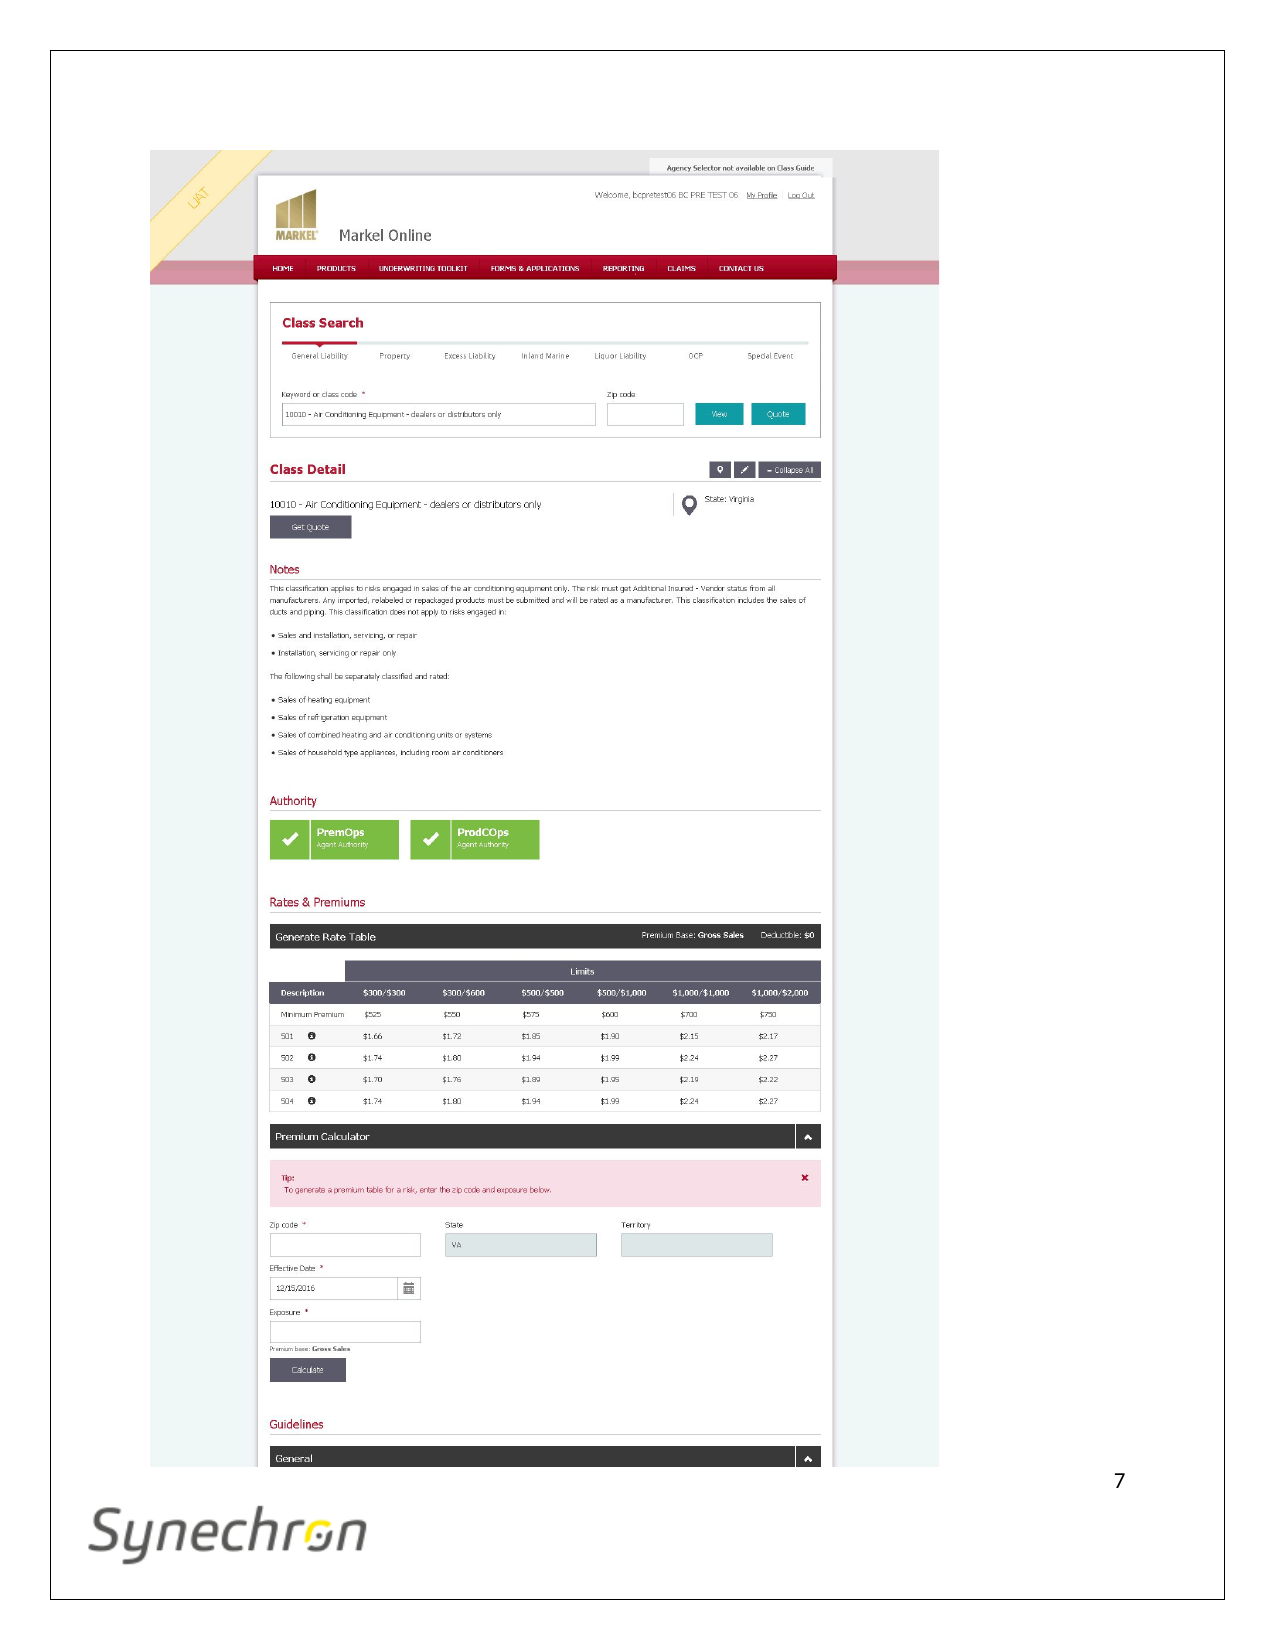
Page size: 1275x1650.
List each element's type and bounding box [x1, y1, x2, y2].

picture [64, 1494, 384, 1575]
